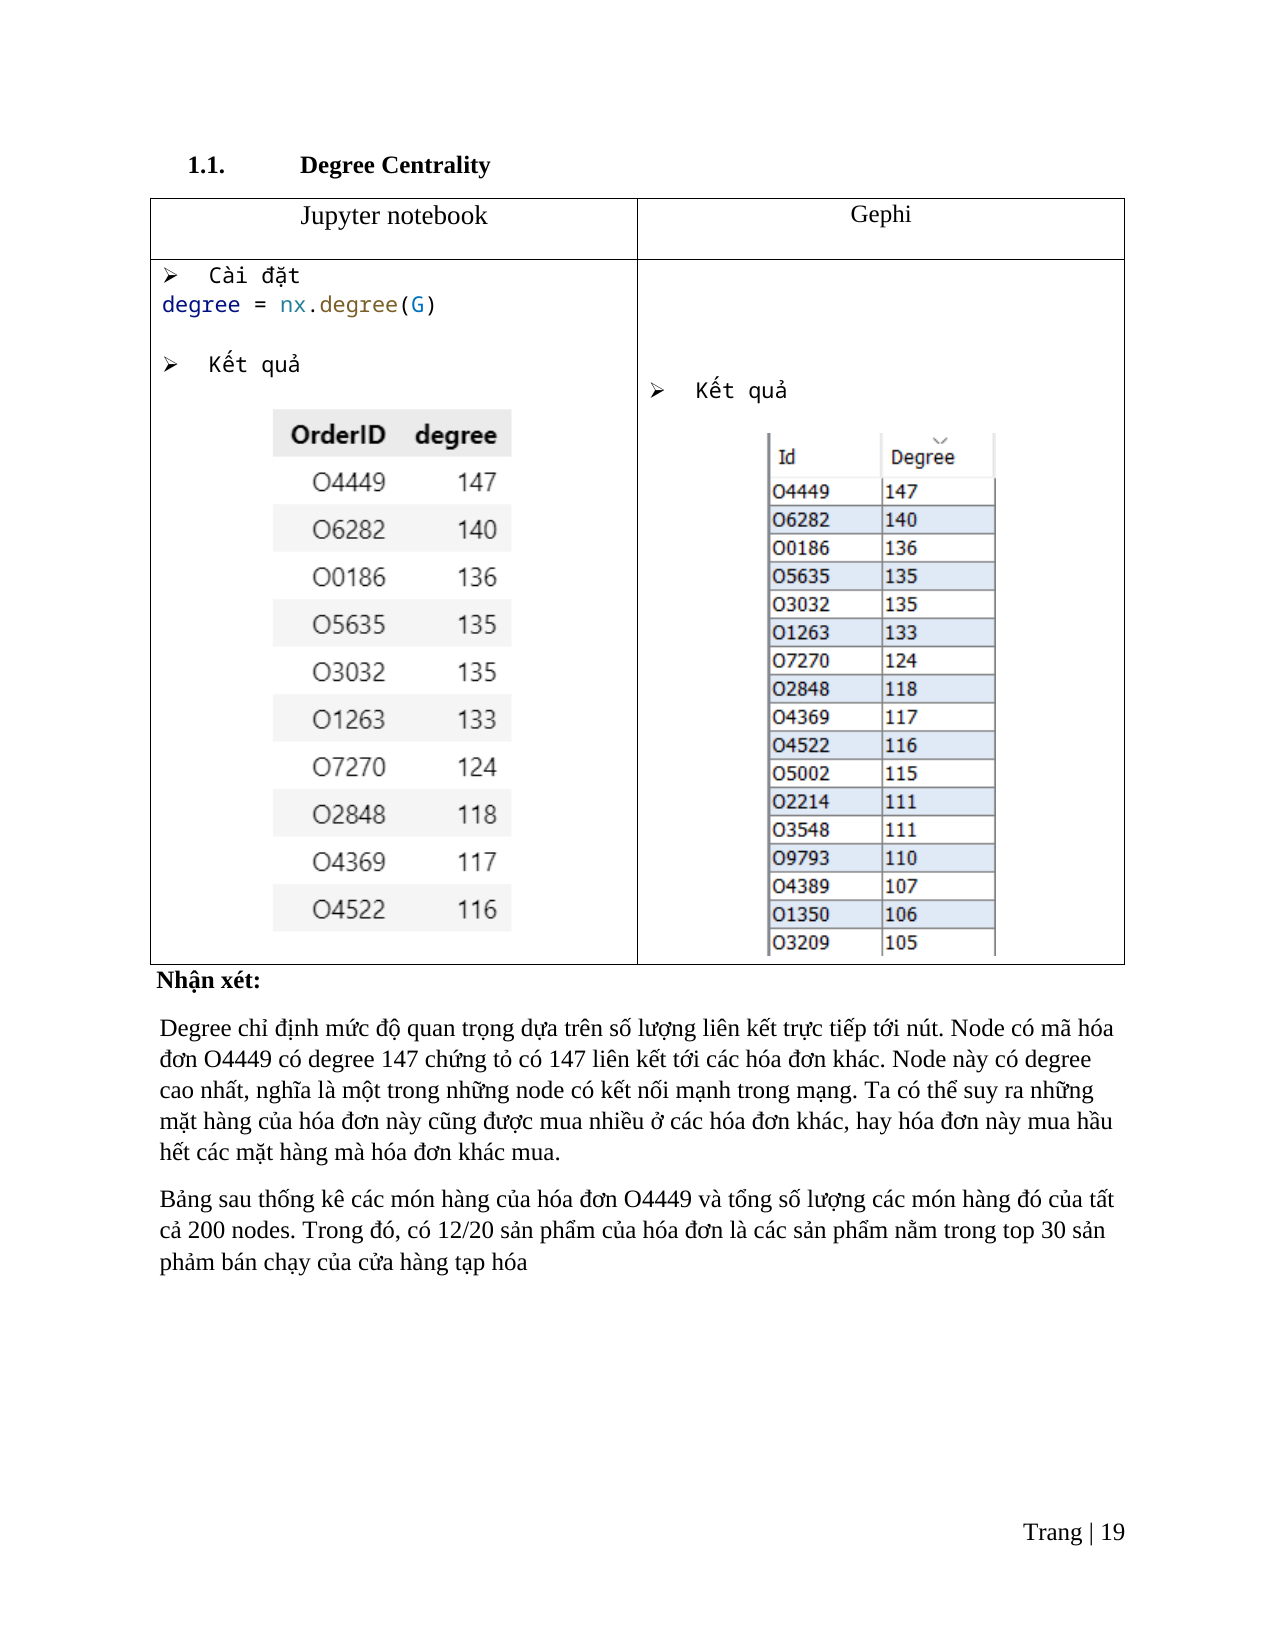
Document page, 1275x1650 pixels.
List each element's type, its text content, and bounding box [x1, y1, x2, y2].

text Degree chỉ định mức độ quan trọng dựa trên số lượng liên kết trực tiếp tới nút. Node có mã hóa đơn O4449 có degree 147 chứng tỏ có 147 liên kết tới các hóa đơn khác. Node này có degree cao nhất, nghĩa là một trong những node có kết nối mạnh trong mạng. Ta có thể suy ra những mặt hàng của hóa đơn này cũng được mua nhiều ở các hóa đơn khác, hay hóa đơn này mua hầu hết các mặt hàng mà hóa đơn khác mua. [159, 1013, 1125, 1166]
table_header Jupyter notebook [151, 199, 637, 258]
table_header Gephi [638, 199, 1124, 258]
text Bảng sau thống kê các món hàng của hóa đơn O4449 và tổng số lượng các món hàng đó của tất cả 200 nodes. Trong đó, có 12/20 sản phẩm của hóa đơn là các sản phẩm nằm trong top 30 sản phảm bán chạy của cửa hàng tạp hóa [159, 1184, 1125, 1275]
text Nhận xét: [150, 965, 1125, 994]
picture [272, 408, 516, 936]
table_cell Kết quả [638, 260, 1124, 964]
picture [766, 433, 996, 956]
table_cell Cài đặt degree = nx.degree(G) Kết quả [151, 260, 637, 964]
list Degree Centrality [187, 150, 1125, 179]
